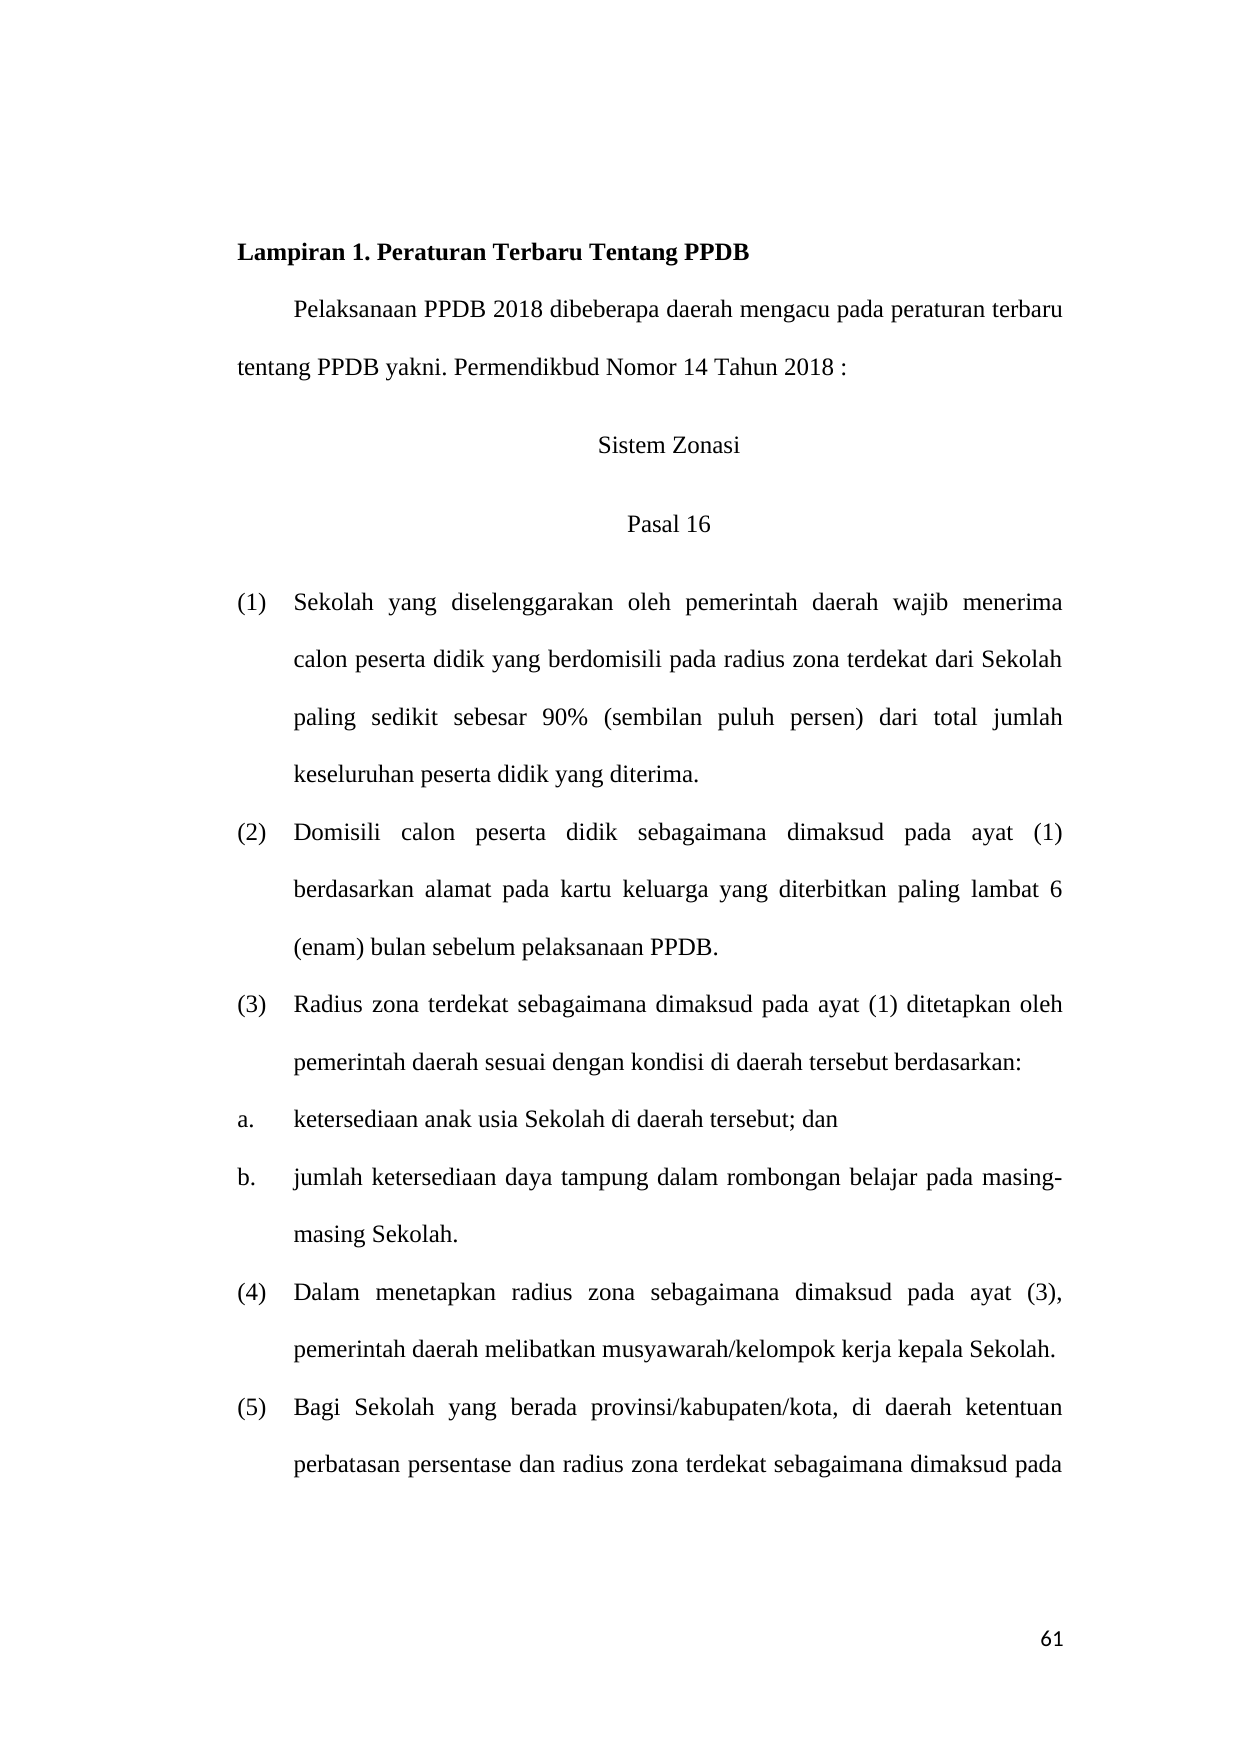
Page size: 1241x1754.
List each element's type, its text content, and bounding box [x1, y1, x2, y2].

text Sistem Zonasi [237, 430, 1063, 459]
text Pelaksanaan PPDB 2018 dibeberapa daerah mengacu pada peraturan terbaru tentang PPDB yakni. Permendikbud Nomor 14 Tahun 2018 : [237, 294, 1063, 381]
list Dalam menetapkan radius zona sebagaimana dimaksud pada ayat (3), pemerintah daerah melibatkan musyawarah/kelompok kerja kepala Sekolah. [237, 1277, 1063, 1363]
text Pasal 16 [237, 509, 1063, 537]
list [237, 1392, 1063, 1478]
text Lampiran 1. Peraturan Terbaru Tentang PPDB [237, 237, 1063, 266]
list jumlah ketersediaan daya tampung dalam rombongan belajar pada masing-masing Sekolah. [237, 1162, 1063, 1248]
list ketersediaan anak usia Sekolah di daerah tersebut; dan [237, 1104, 1063, 1133]
list Radius zona terdekat sebagaimana dimaksud pada ayat (1) ditetapkan oleh pemerintah daerah sesuai dengan kondisi di daerah tersebut berdasarkan: [237, 989, 1063, 1076]
list Domisili calon peserta didik sebagaimana dimaksud pada ayat (1) berdasarkan alamat pada kartu keluarga yang diterbitkan paling lambat 6 (enam) bulan sebelum pelaksanaan PPDB. [237, 817, 1063, 961]
list Sekolah yang diselenggarakan oleh pemerintah daerah wajib menerima calon peserta didik yang berdomisili pada radius zona terdekat dari Sekolah paling sedikit sebesar 90% (sembilan puluh persen) dari total jumlah keseluruhan peserta didik yang diterima. [237, 587, 1063, 788]
